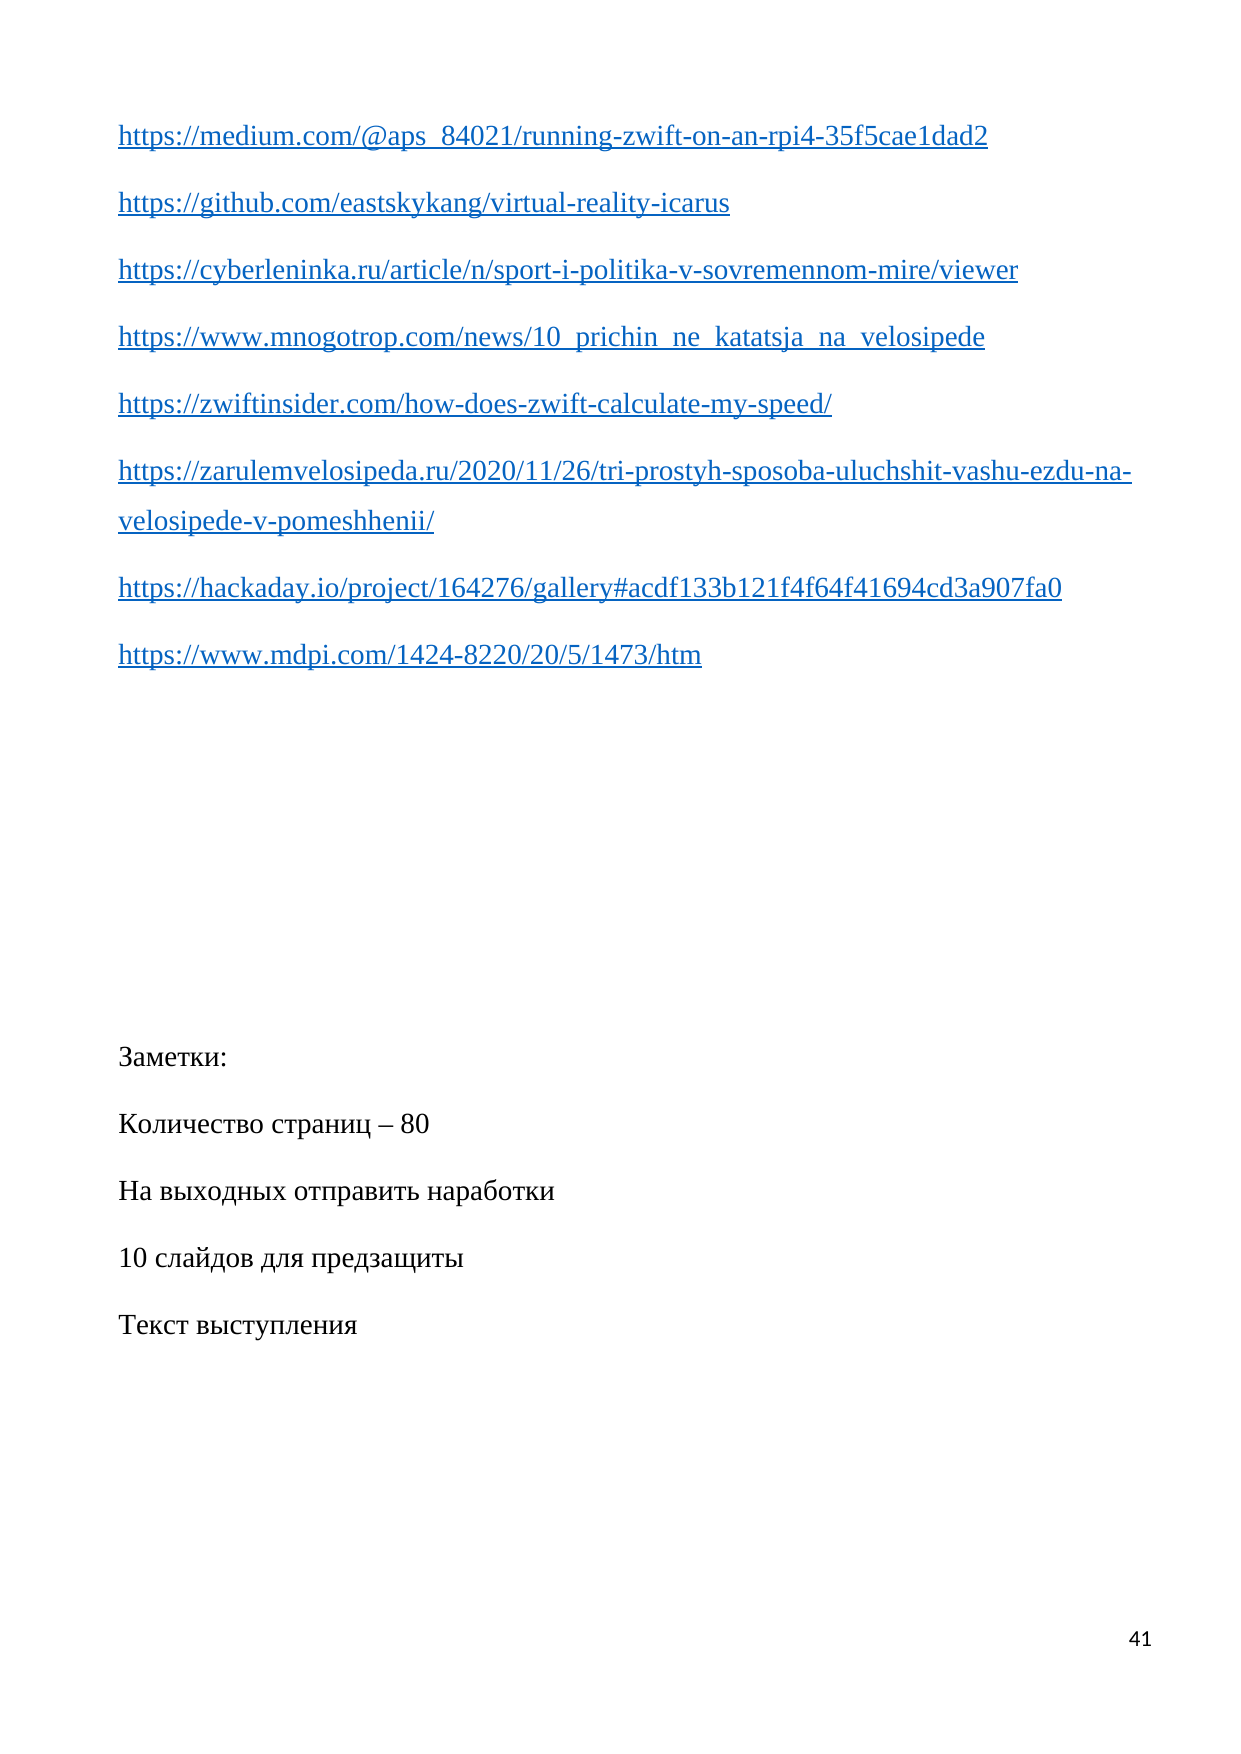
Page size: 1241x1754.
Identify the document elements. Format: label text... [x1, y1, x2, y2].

text https://medium.com/@aps_84021/running-zwift-on-an-rpi4-35f5cae1dad2 [118, 118, 1152, 152]
text https://zwiftinsider.com/how-does-zwift-calculate-my-speed/ [118, 386, 1152, 419]
text На выходных отправить наработки [118, 1173, 1152, 1207]
text https://zarulemvelosipeda.ru/2020/11/26/tri-prostyh-sposoba-uluchshit-vashu-ezdu-na-velosipede-v-pomeshhenii/ [118, 453, 1152, 537]
text https://www.mdpi.com/1424-8220/20/5/1473/htm [118, 637, 1152, 671]
text https://cyberleninka.ru/article/n/sport-i-politika-v-sovremennom-mire/viewer [118, 252, 1152, 286]
text Заметки: [118, 1039, 1152, 1073]
text https://github.com/eastskykang/virtual-reality-icarus [118, 185, 1152, 219]
text Текст выступления [118, 1307, 1152, 1341]
text Количество страниц – 80 [118, 1106, 1152, 1140]
text 10 слайдов для предзащиты [118, 1240, 1152, 1274]
text https://hackaday.io/project/164276/gallery#acdf133b121f4f64f41694cd3a907fa0 [118, 570, 1152, 604]
text https://www.mnogotrop.com/news/10_prichin_ne_katatsja_na_velosipede [118, 319, 1152, 353]
